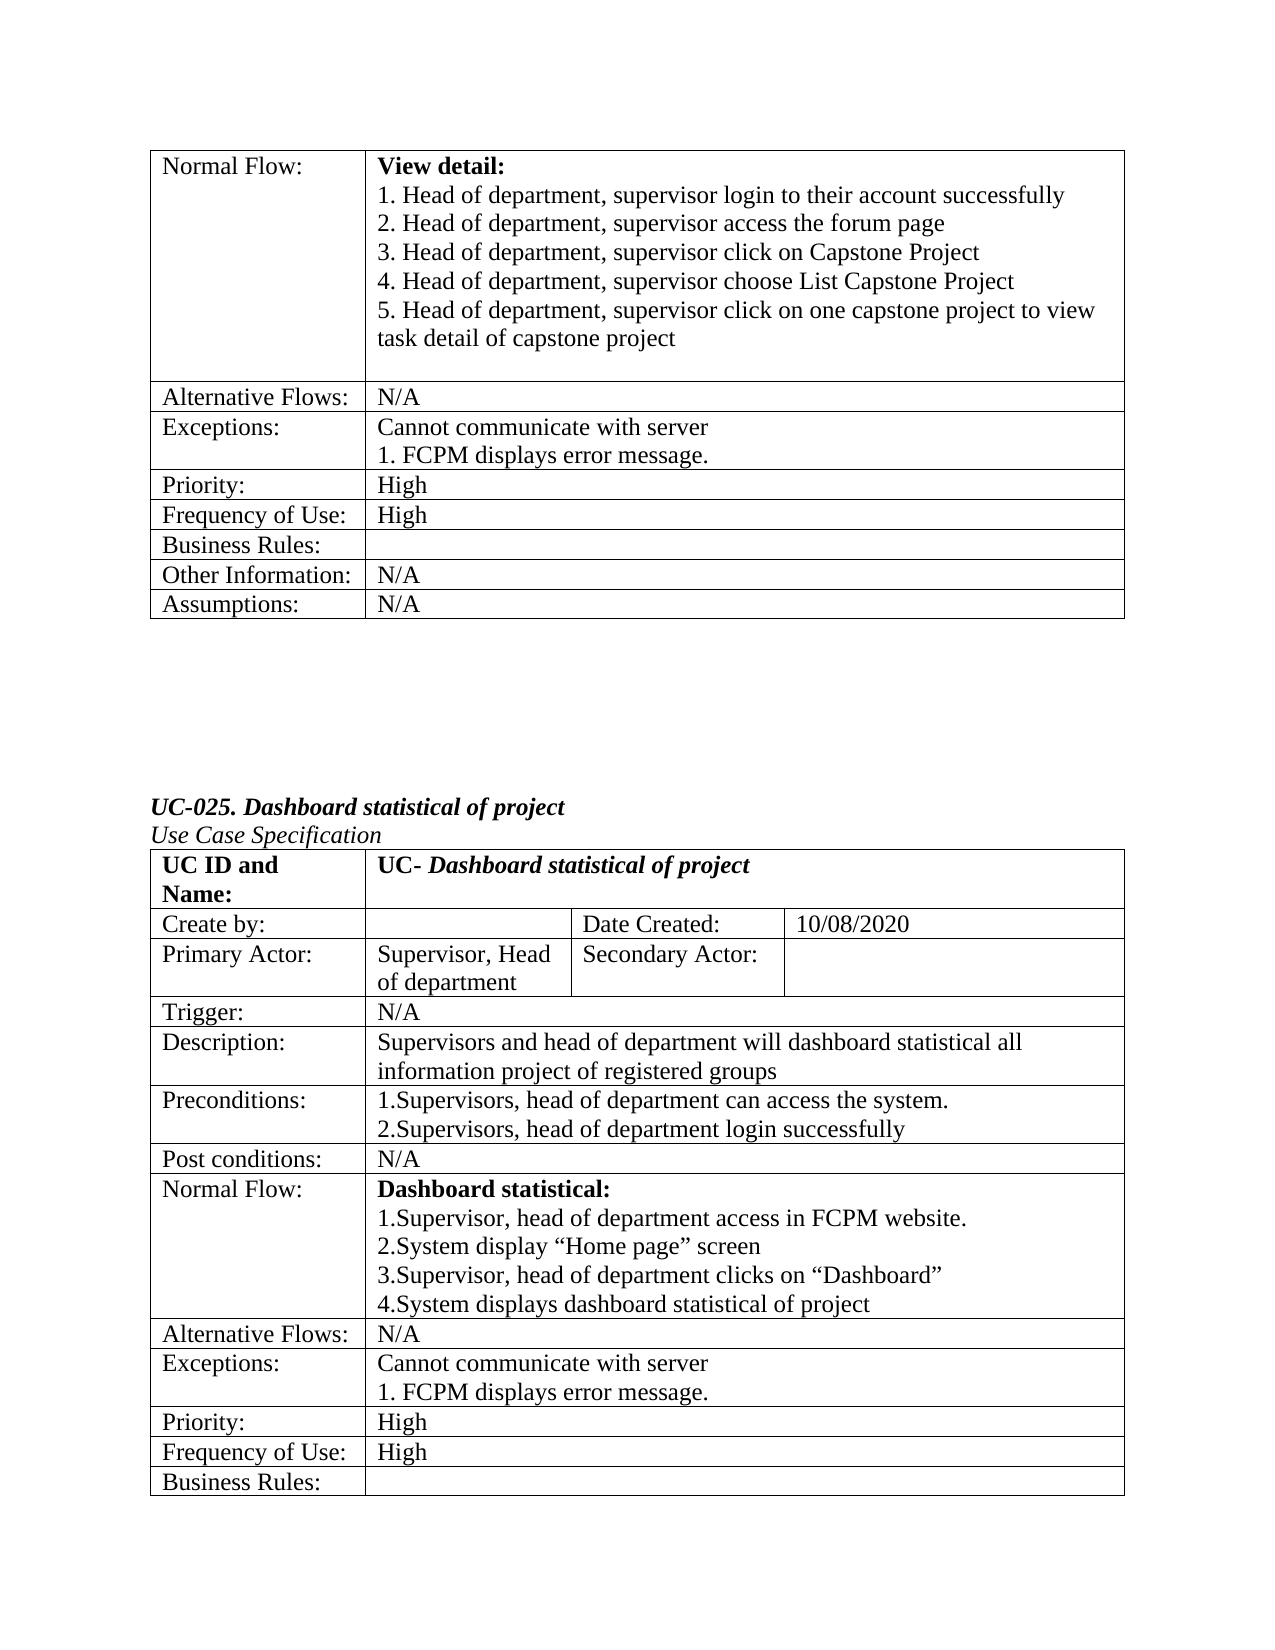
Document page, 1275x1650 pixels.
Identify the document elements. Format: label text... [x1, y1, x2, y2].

table_cell High [366, 470, 1124, 499]
table_cell Alternative Flows: [151, 1319, 365, 1347]
table_cell N/A [366, 590, 1124, 618]
text Use Case Specification [150, 821, 1125, 849]
table_cell Other Information: [151, 560, 365, 588]
table_cell Post conditions: [151, 1144, 365, 1173]
table_cell Primary Actor: [151, 939, 365, 996]
table_cell Frequency of Use: [151, 500, 365, 529]
table_cell N/A [366, 1319, 1124, 1347]
table_cell 1.Supervisors, head of department can access the system. 2.Supervisors, head of department login successfully [366, 1086, 1124, 1143]
table_cell [785, 939, 1124, 996]
table_header UC ID and Name: [151, 850, 365, 908]
table_cell N/A [366, 560, 1124, 588]
table_cell N/A [366, 382, 1124, 411]
table_cell Business Rules: [151, 530, 365, 559]
table_cell Supervisors and head of department will dashboard statistical all information project of registered groups [366, 1027, 1124, 1084]
table_cell [366, 1467, 1124, 1495]
table_cell [366, 530, 1124, 559]
table_cell Secondary Actor: [572, 939, 784, 996]
table_cell Create by: [151, 909, 365, 938]
table_cell Frequency of Use: [151, 1437, 365, 1466]
table_cell Cannot communicate with server 1. FCPM displays error message. [366, 1349, 1124, 1406]
table_cell High [366, 1437, 1124, 1466]
table_cell Trigger: [151, 997, 365, 1026]
table_header UC- Dashboard statistical of project [366, 850, 1124, 908]
table_cell Alternative Flows: [151, 382, 365, 411]
table_cell Supervisor, Head of department [366, 939, 571, 996]
table_cell [366, 909, 571, 938]
table_cell Preconditions: [151, 1086, 365, 1143]
table_cell View detail: 1. Head of department, supervisor login to their account successfully 2. Head of department, supervisor access the forum page 3. Head of department, supervisor click on Capstone Project 4. Head of department, supervisor choose List Capstone Project 5. Head of department, supervisor click on one capstone project to view task detail of capstone project [366, 151, 1124, 381]
table_cell Assumptions: [151, 590, 365, 618]
table_cell Description: [151, 1027, 365, 1084]
table_cell Dashboard statistical: 1.Supervisor, head of department access in FCPM website. 2.System display “Home page” screen 3.Supervisor, head of department clicks on “Dashboard” 4.System displays dashboard statistical of project [366, 1174, 1124, 1318]
table_cell Normal Flow: [151, 1174, 365, 1318]
table_cell N/A [366, 1144, 1124, 1173]
table_cell Normal Flow: [151, 151, 365, 381]
text UC-025. Dashboard statistical of project [150, 792, 1125, 821]
table_cell 10/08/2020 [785, 909, 1124, 938]
table_cell Date Created: [572, 909, 784, 938]
table_cell Priority: [151, 470, 365, 499]
table_cell Business Rules: [151, 1467, 365, 1495]
table_cell Cannot communicate with server 1. FCPM displays error message. [366, 412, 1124, 469]
table_cell High [366, 500, 1124, 529]
table_cell Priority: [151, 1407, 365, 1436]
table_cell High [366, 1407, 1124, 1436]
table_cell Exceptions: [151, 1349, 365, 1406]
table_cell N/A [366, 997, 1124, 1026]
table_cell Exceptions: [151, 412, 365, 469]
